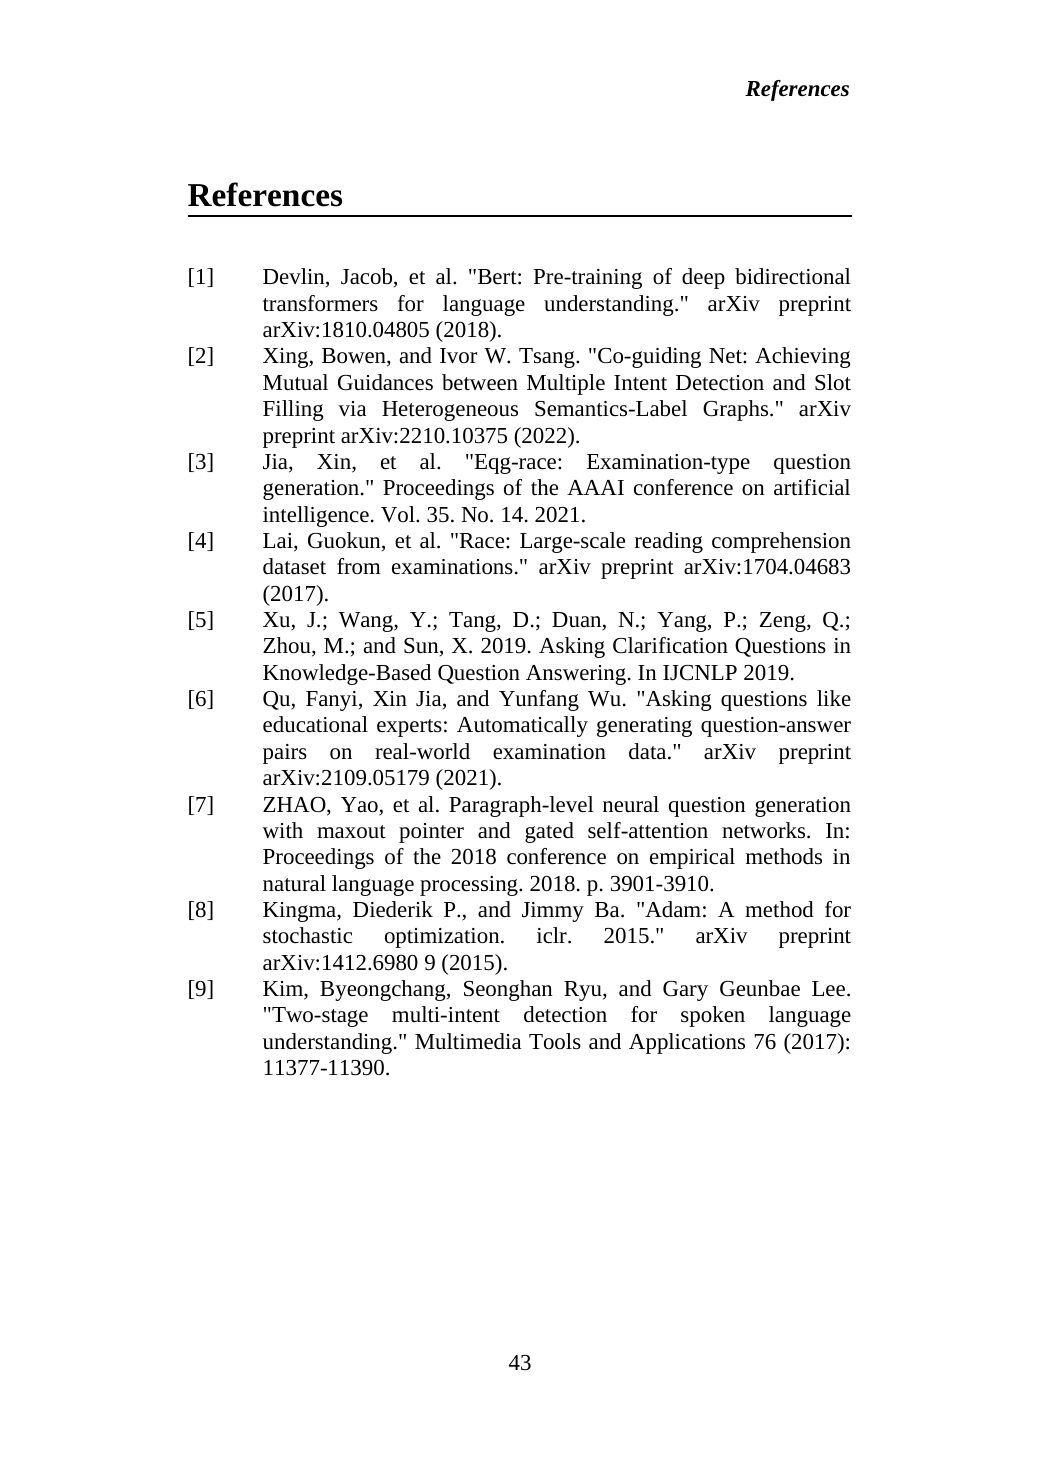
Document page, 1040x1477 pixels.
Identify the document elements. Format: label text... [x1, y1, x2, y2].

text [2] Xing, Bowen, and Ivor W. Tsang. "Co-guiding Net: Achieving Mutual Guidances between Multiple Intent Detection and Slot Filling via Heterogeneous Semantics-Label Graphs." arXiv preprint arXiv:2210.10375 (2022). [187, 343, 852, 448]
text [6] Qu, Fanyi, Xin Jia, and Yunfang Wu. "Asking questions like educational experts: Automatically generating question-answer pairs on real-world examination data." arXiv preprint arXiv:2109.05179 (2021). [187, 685, 852, 791]
text [4] Lai, Guokun, et al. "Race: Large-scale reading comprehension dataset from examinations." arXiv preprint arXiv:1704.04683 (2017). [187, 527, 852, 606]
text [1] Devlin, Jacob, et al. "Bert: Pre-training of deep bidirectional transformers for language understanding." arXiv preprint arXiv:1810.04805 (2018). [187, 261, 852, 343]
text [8] Kingma, Diederik P., and Jimmy Ba. "Adam: A method for stochastic optimization. iclr. 2015." arXiv preprint arXiv:1412.6980 9 (2015). [187, 896, 852, 975]
text [7] ZHAO, Yao, et al. Paragraph-level neural question generation with maxout pointer and gated self-attention networks. In: Proceedings of the 2018 conference on empirical methods in natural language processing. 2018. p. 3901-3910. [187, 791, 852, 896]
text [5] Xu, J.; Wang, Y.; Tang, D.; Duan, N.; Yang, P.; Zeng, Q.; Zhou, M.; and Sun, X. 2019. Asking Clarification Questions in Knowledge-Based Question Answering. In IJCNLP 2019. [187, 606, 852, 685]
text References [187, 175, 852, 217]
text [9] Kim, Byeongchang, Seonghan Ryu, and Gary Geunbae Lee. "Two-stage multi-intent detection for spoken language understanding." Multimedia Tools and Applications 76 (2017): 11377-11390. [187, 975, 852, 1081]
text [3] Jia, Xin, et al. "Eqg-race: Examination-type question generation." Proceedings of the AAAI conference on artificial intelligence. Vol. 35. No. 14. 2021. [187, 448, 852, 527]
